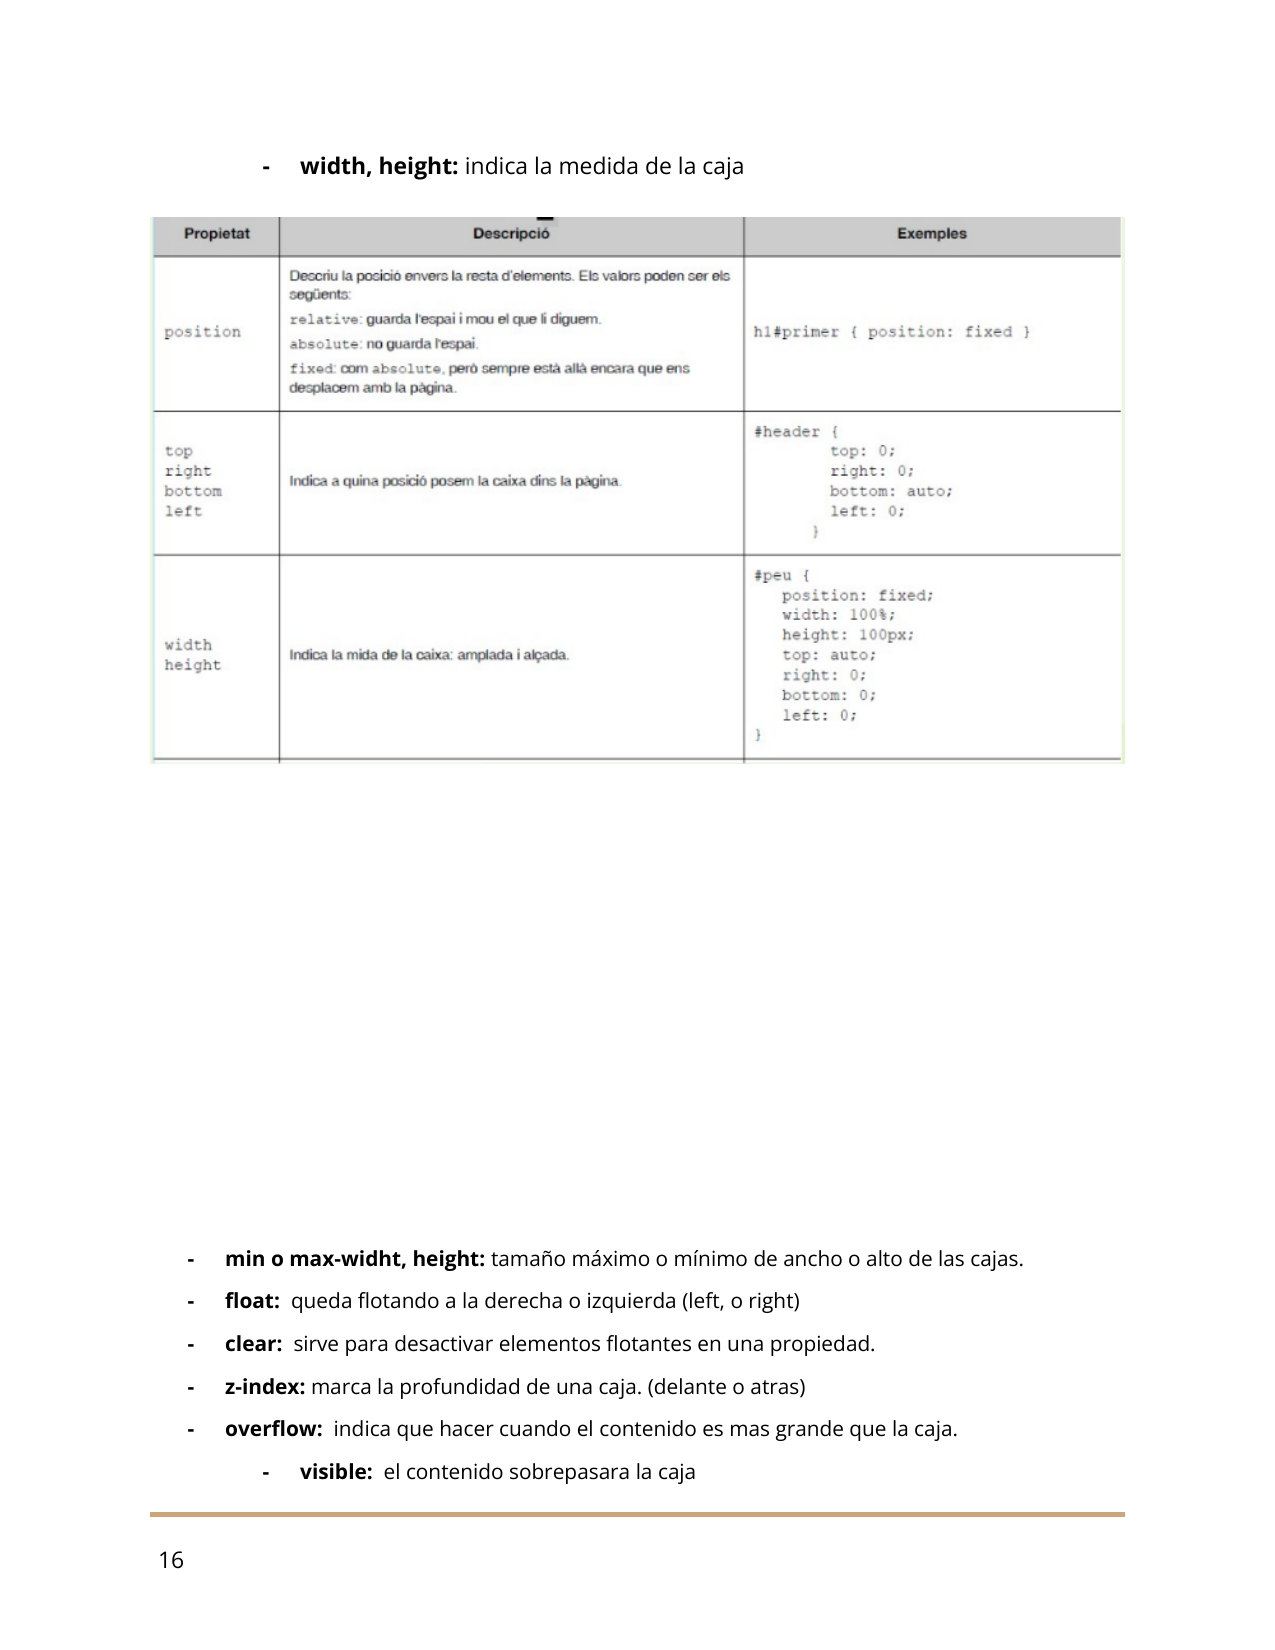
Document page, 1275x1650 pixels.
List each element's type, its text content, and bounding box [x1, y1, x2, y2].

list width, height: indica la medida de la caja [262, 150, 1125, 181]
list visible: el contenido sobrepasara la caja [262, 1457, 1125, 1486]
picture [150, 217, 1125, 764]
list clear: sirve para desactivar elementos flotantes en una propiedad. [187, 1329, 1125, 1358]
list min o max-widht, height: tamaño máximo o mínimo de ancho o alto de las cajas. [187, 1244, 1125, 1272]
list z-index: marca la profundidad de una caja. (delante o atras) [187, 1372, 1125, 1400]
picture [150, 1512, 1125, 1517]
list overflow: indica que hacer cuando el contenido es mas grande que la caja. [187, 1414, 1125, 1443]
list float: queda flotando a la derecha o izquierda (left, o right) [187, 1287, 1125, 1315]
